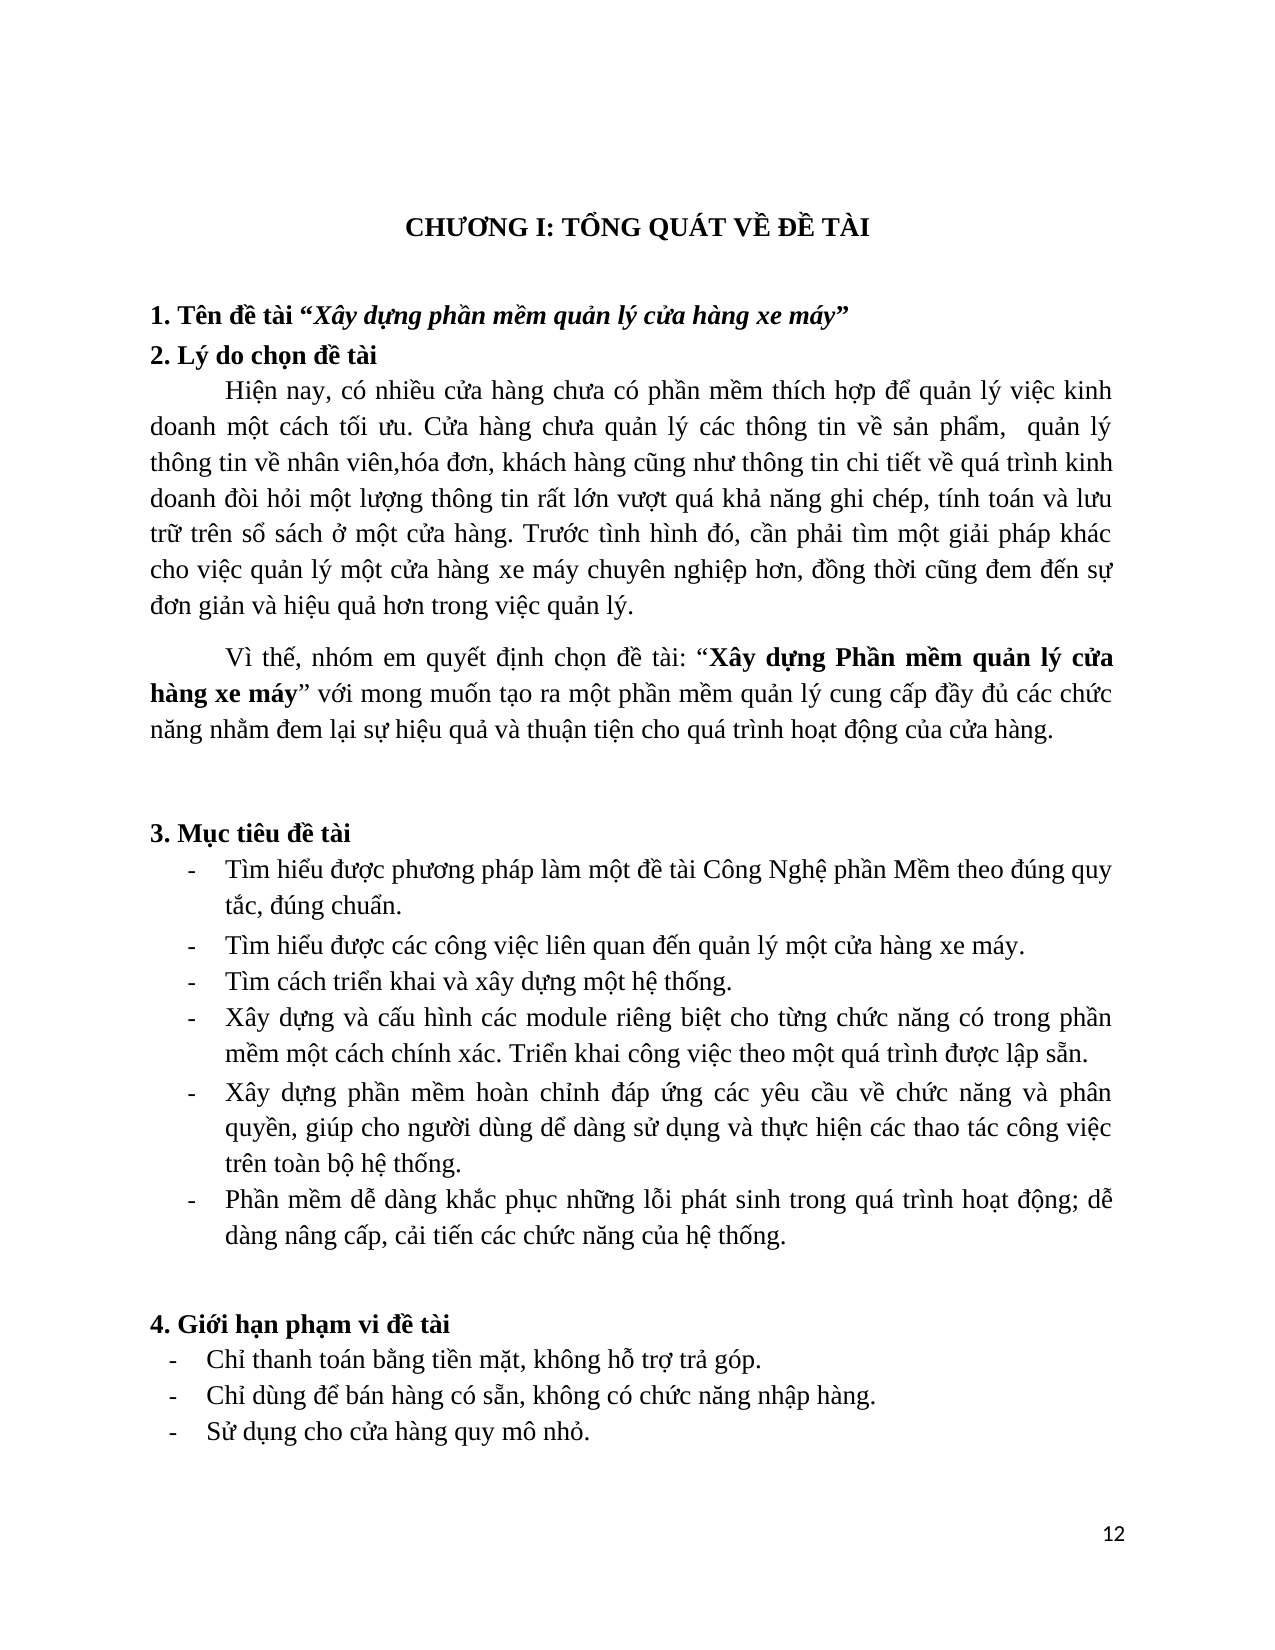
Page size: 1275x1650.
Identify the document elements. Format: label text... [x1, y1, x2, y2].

text Hiện nay, có nhiều cửa hàng chưa có phần mềm thích hợp để quản lý việc kinh doanh một cách tối ưu. Cửa hàng chưa quản lý các thông tin về sản phẩm, quản lý thông tin về nhân viên,hóa đơn, khách hàng cũng như thông tin chi tiết về quá trình kinh doanh đòi hỏi một lượng thông tin rất lớn vượt quá khả năng ghi chép, tính toán và lưu trữ trên sổ sách ở một cửa hàng. Trước tình hình đó, cần phải tìm một giải pháp khác cho việc quản lý một cửa hàng xe máy chuyên nghiệp hơn, đồng thời cũng đem đến sự đơn giản và hiệu quả hơn trong việc quản lý. [150, 374, 1114, 620]
list Tìm hiểu được phương pháp làm một đề tài Công Nghệ phần Mềm theo đúng quy tắc, đúng chuẩn. [187, 853, 1114, 920]
list Tìm hiểu được các công việc liên quan đến quản lý một cửa hàng xe máy. [187, 929, 1114, 960]
list Xây dựng và cấu hình các module riêng biệt cho từng chức năng có trong phần mềm một cách chính xác. Triển khai công việc theo một quá trình được lập sẵn. [187, 1001, 1114, 1068]
subtitle 3. Mục tiêu đề tài [150, 817, 1125, 849]
list Phần mềm dễ dàng khắc phục những lỗi phát sinh trong quá trình hoạt động; dễ dàng nâng cấp, cải tiến các chức năng của hệ thống. [187, 1183, 1114, 1250]
subtitle 2. Lý do chọn đề tài [150, 339, 1125, 370]
list Xây dựng phần mềm hoàn chỉnh đáp ứng các yêu cầu về chức năng và phân quyền, giúp cho người dùng dể dàng sử dụng và thực hiện các thao tác công việc trên toàn bộ hệ thống. [187, 1076, 1114, 1178]
subtitle 1. Tên đề tài “Xây dựng phần mềm quản lý cửa hàng xe máy” [150, 299, 1125, 330]
list Tìm cách triển khai và xây dựng một hệ thống. [187, 965, 1114, 996]
subtitle CHƯƠNG I: TỔNG QUÁT VỀ ĐỀ TÀI [150, 211, 1125, 242]
text Vì thế, nhóm em quyết định chọn đề tài: “Xây dựng Phần mềm quản lý cửa hàng xe máy” với mong muốn tạo ra một phần mềm quản lý cung cấp đầy đủ các chức năng nhằm đem lại sự hiệu quả và thuận tiện cho quá trình hoạt động của cửa hàng. [150, 641, 1114, 744]
list Sử dụng cho cửa hàng quy mô nhỏ. [169, 1415, 1125, 1446]
subtitle 4. Giới hạn phạm vi đề tài [150, 1308, 1125, 1339]
list Chỉ thanh toán bằng tiền mặt, không hỗ trợ trả góp. [169, 1343, 1125, 1375]
list Chỉ dùng để bán hàng có sẵn, không có chức năng nhập hàng. [169, 1379, 1125, 1410]
